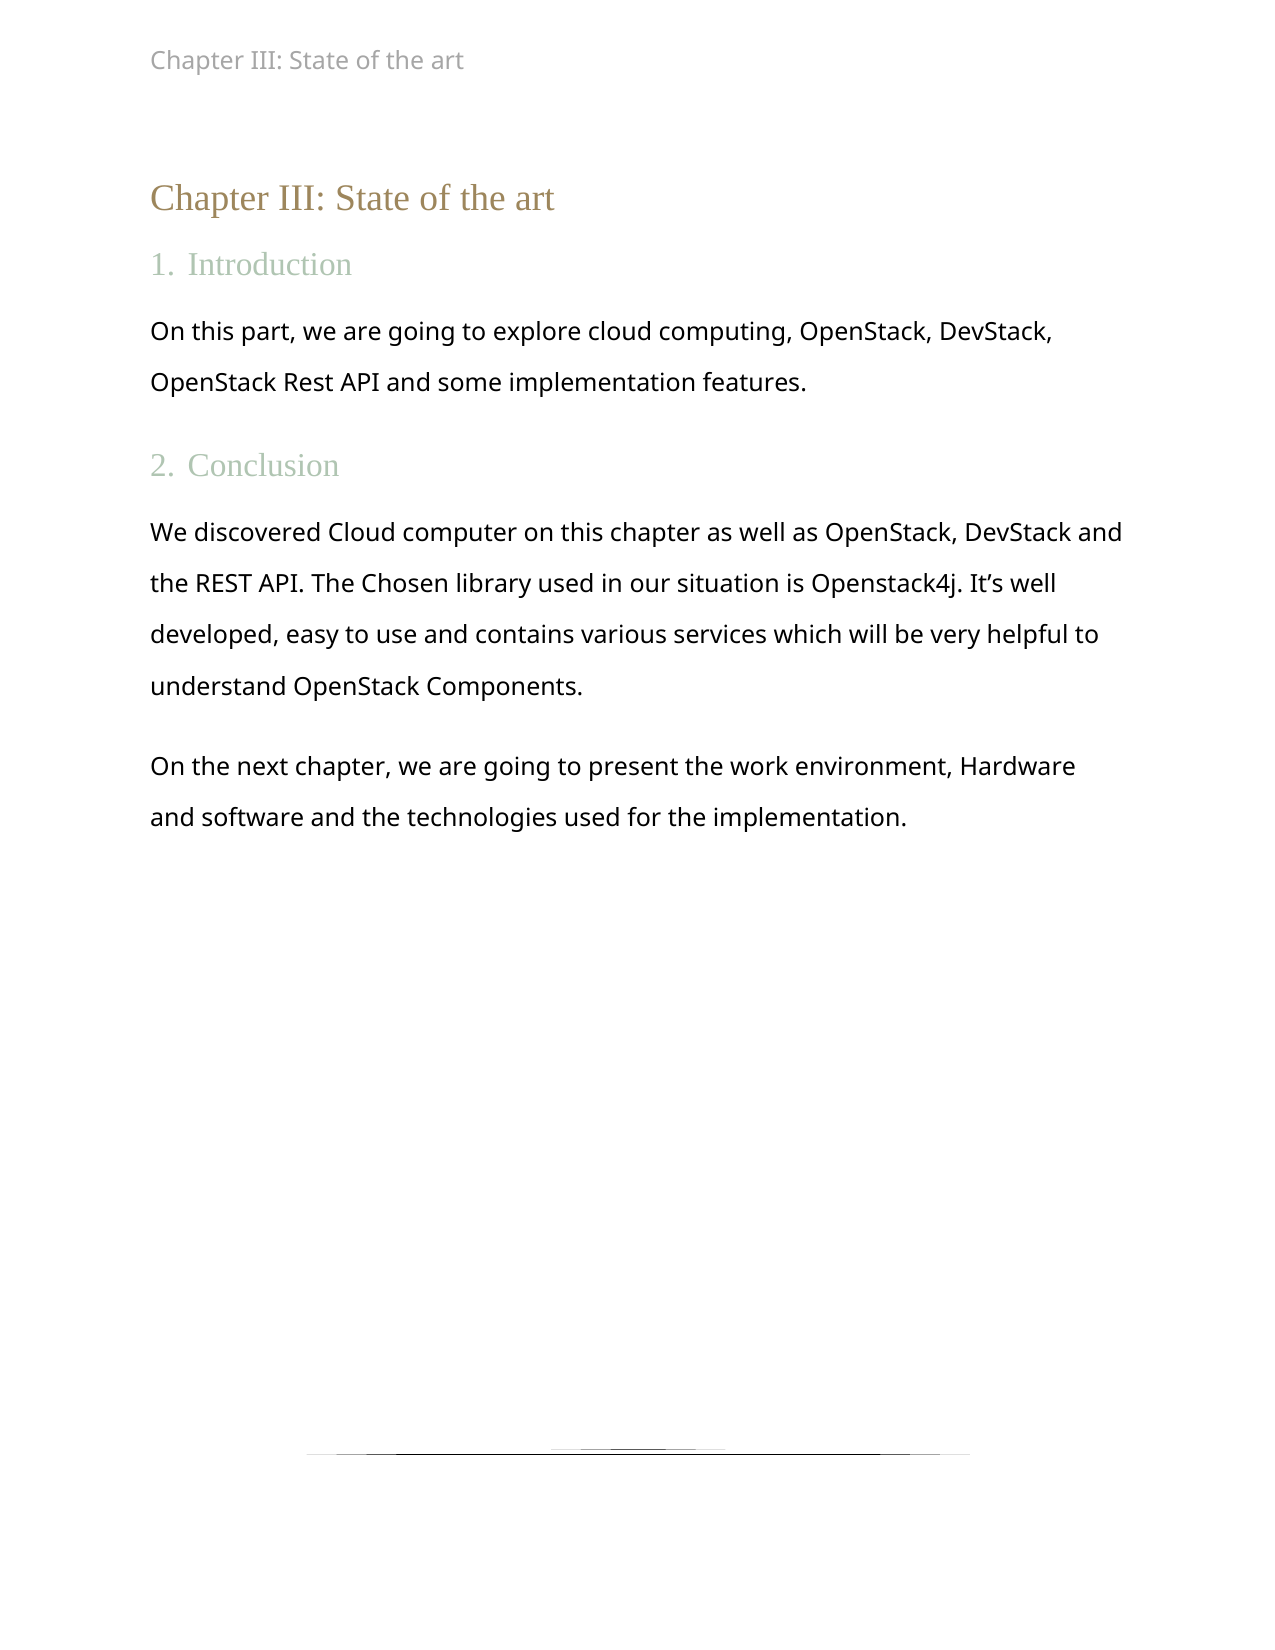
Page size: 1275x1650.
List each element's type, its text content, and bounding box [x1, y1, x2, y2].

subtitle Introduction [150, 244, 1125, 282]
text On the next chapter, we are going to present the work environment, Hardware and software and the technologies used for the implementation. [150, 748, 1125, 833]
text We discovered Cloud computer on this chapter as well as OpenStack, DevStack and the REST API. The Chosen library used in our situation is Openstack4j. It’s well developed, easy to use and contains various services which will be very helpful to understand OpenStack Components. [150, 515, 1125, 702]
subtitle Conclusion [150, 445, 1125, 483]
text On this part, we are going to explore cloud computing, OpenStack, DevStack, OpenStack Rest API and some implementation features. [150, 314, 1125, 399]
subtitle Chapter III: State of the art [150, 175, 1125, 218]
